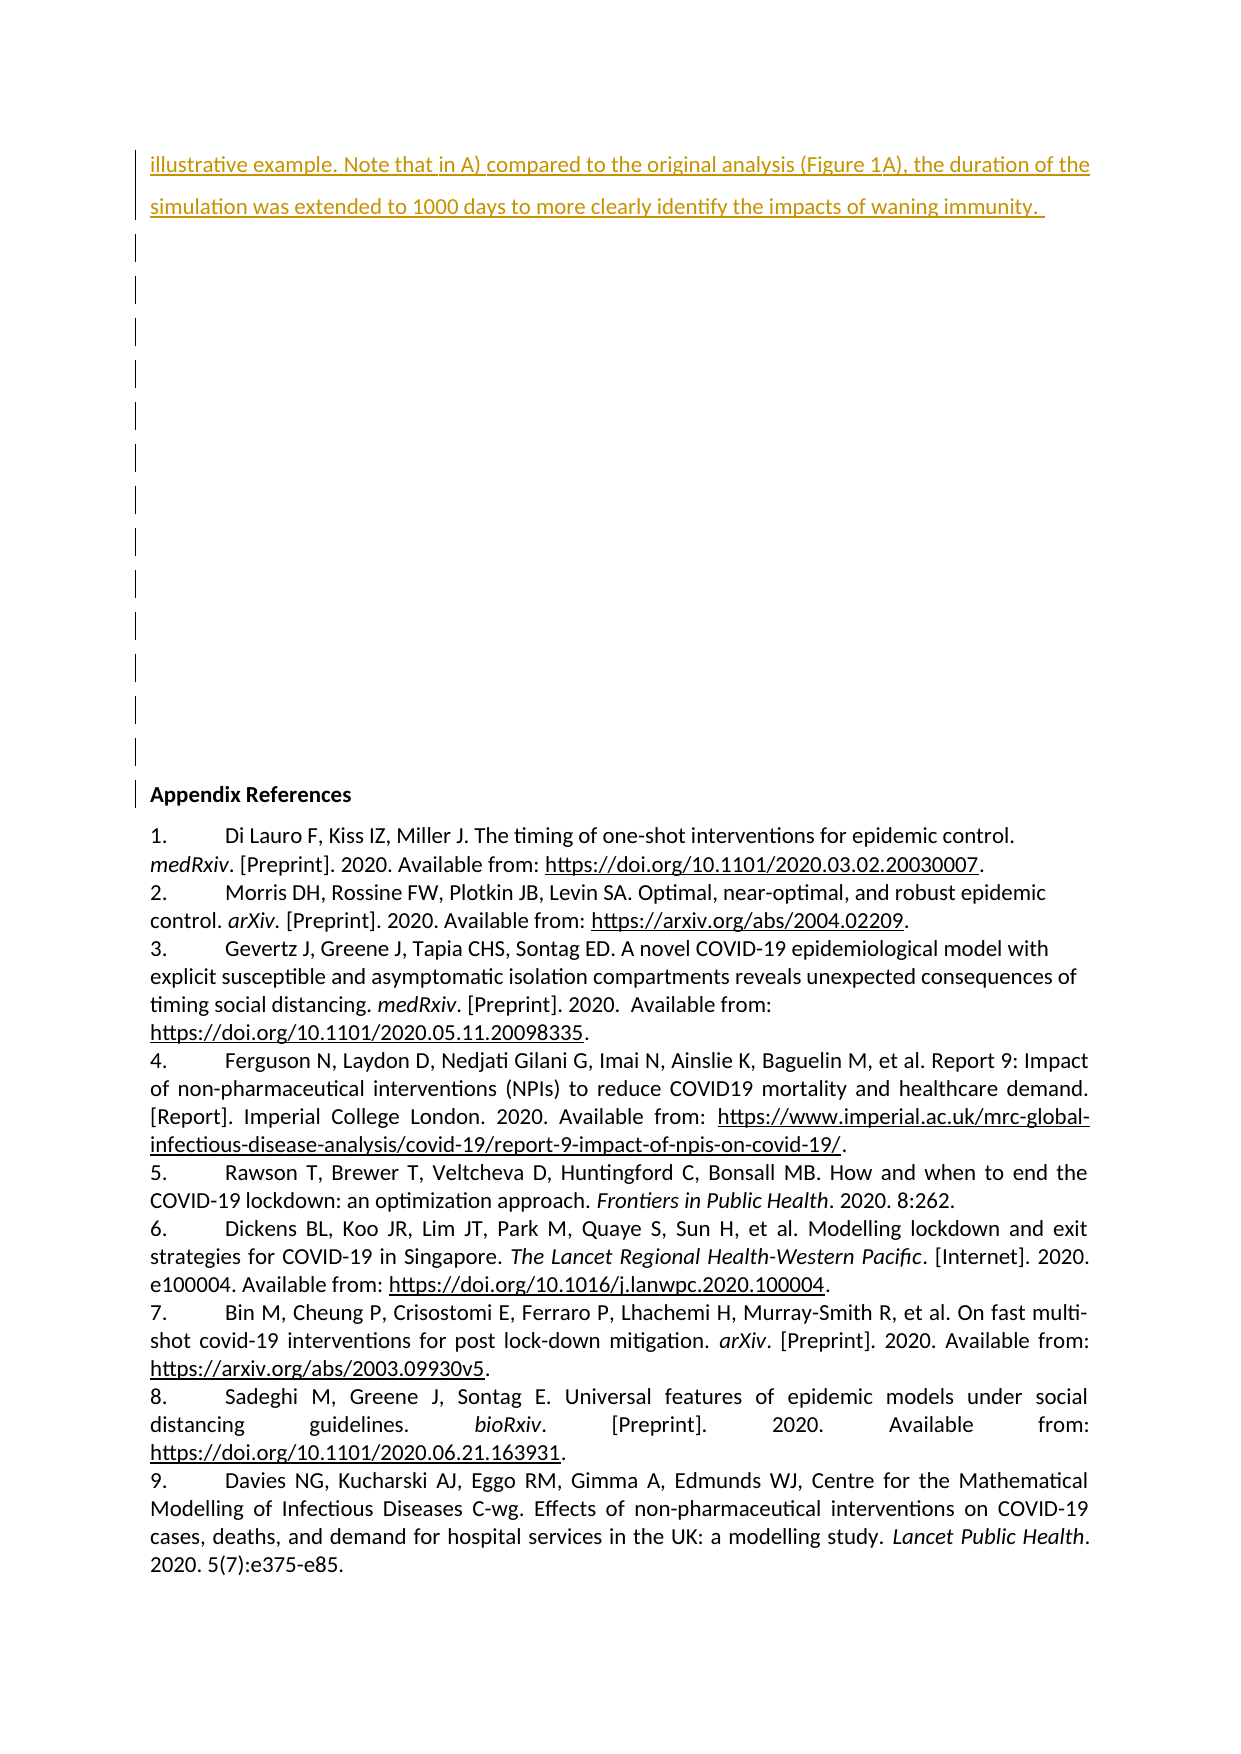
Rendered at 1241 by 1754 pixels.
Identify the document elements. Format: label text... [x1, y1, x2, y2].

text 1. Di Lauro F, Kiss IZ, Miller J. The timing of one-shot interventions for epidemic control. medRxiv. [Preprint]. 2020. Available from: https://doi.org/10.1101/2020.03.02.20030007. [150, 822, 1090, 878]
text 3. Gevertz J, Greene J, Tapia CHS, Sontag ED. A novel COVID-19 epidemiological model with explicit susceptible and asymptomatic isolation compartments reveals unexpected consequences of timing social distancing. medRxiv. [Preprint]. 2020. Available from: https://doi.org/10.1101/2020.05.11.20098335. [150, 934, 1090, 1046]
text Appendix References [150, 780, 1090, 808]
text 2. Morris DH, Rossine FW, Plotkin JB, Levin SA. Optimal, near-optimal, and robust epidemic control. arXiv. [Preprint]. 2020. Available from: https://arxiv.org/abs/2004.02209. [150, 878, 1090, 934]
text 4. Ferguson N, Laydon D, Nedjati Gilani G, Imai N, Ainslie K, Baguelin M, et al. Report 9: Impact of non-pharmaceutical interventions (NPIs) to reduce COVID19 mortality and healthcare demand. [Report]. Imperial College London. 2020. Available from: https://www.imperial.ac.uk/mrc-global-infectious-disease-analysis/covid-19/report-9-impact-of-npis-on-covid-19/. [150, 1046, 1090, 1158]
text 9. Davies NG, Kucharski AJ, Eggo RM, Gimma A, Edmunds WJ, Centre for the Mathematical Modelling of Infectious Diseases C-wg. Effects of non-pharmaceutical interventions on COVID-19 cases, deaths, and demand for hospital services in the UK: a modelling study. Lancet Public Health. 2020. 5(7):e375-e85. [150, 1466, 1090, 1578]
text 6. Dickens BL, Koo JR, Lim JT, Park M, Quaye S, Sun H, et al. Modelling lockdown and exit strategies for COVID-19 in Singapore. The Lancet Regional Health-Western Pacific. [Internet]. 2020. e100004. Available from: https://doi.org/10.1016/j.lanwpc.2020.100004. [150, 1214, 1090, 1298]
text 7. Bin M, Cheung P, Crisostomi E, Ferraro P, Lhachemi H, Murray-Smith R, et al. On fast multi-shot covid-19 interventions for post lock-down mitigation. arXiv. [Preprint]. 2020. Available from: https://arxiv.org/abs/2003.09930v5. [150, 1298, 1090, 1382]
text 5. Rawson T, Brewer T, Veltcheva D, Huntingford C, Bonsall MB. How and when to end the COVID-19 lockdown: an optimization approach. Frontiers in Public Health. 2020. 8:262. [150, 1158, 1090, 1214]
text 8. Sadeghi M, Greene J, Sontag E. Universal features of epidemic models under social distancing guidelines. bioRxiv. [Preprint]. 2020. Available from: https://doi.org/10.1101/2020.06.21.163931. [150, 1382, 1090, 1466]
